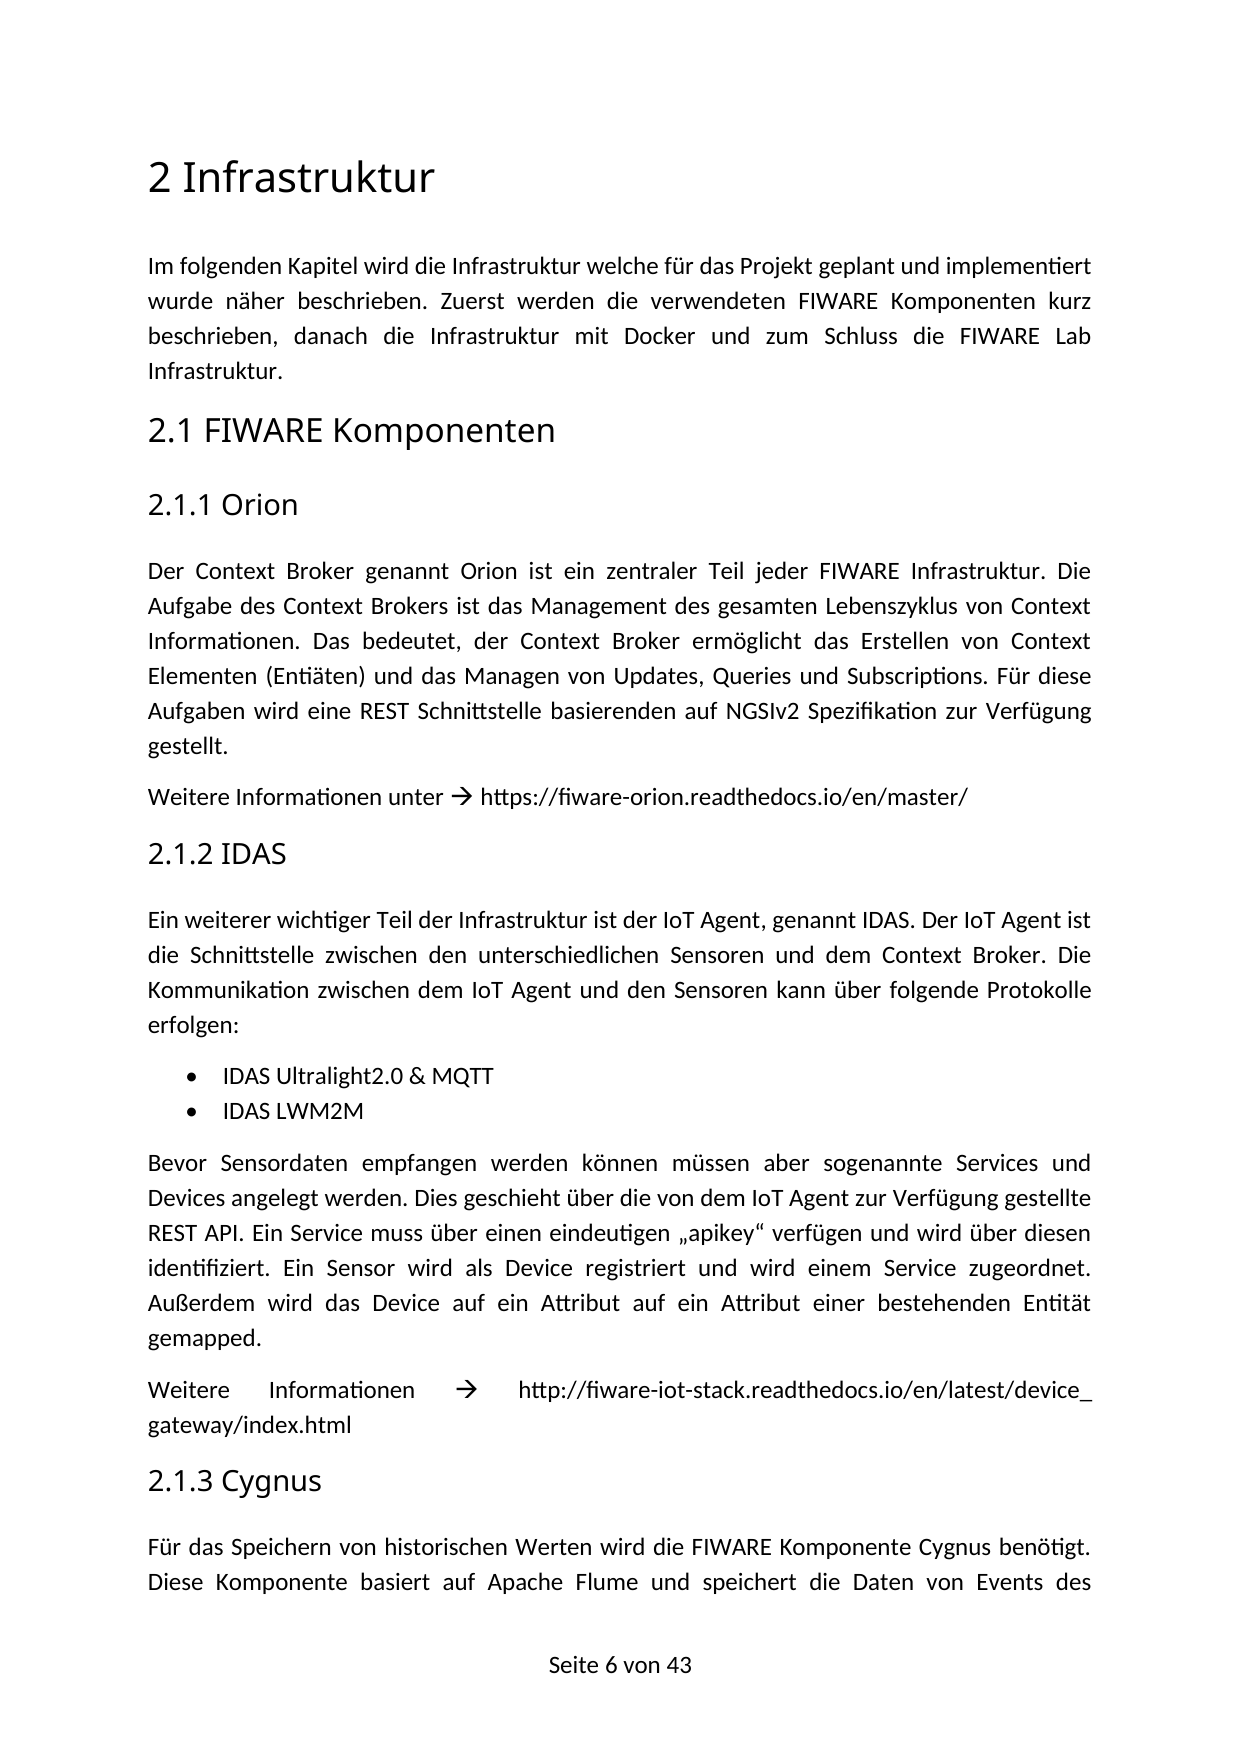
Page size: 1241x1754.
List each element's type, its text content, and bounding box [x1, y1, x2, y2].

text Im folgenden Kapitel wird die Infrastruktur welche für das Projekt geplant und implementiert wurde näher beschrieben. Zuerst werden die verwendeten FIWARE Komponenten kurz beschrieben, danach die Infrastruktur mit Docker und zum Schluss die FIWARE Lab Infrastruktur. [148, 250, 1093, 386]
text Ein weiterer wichtiger Teil der Infrastruktur ist der IoT Agent, genannt IDAS. Der IoT Agent ist die Schnittstelle zwischen den unterschiedlichen Sensoren und dem Context Broker. Die Kommunikation zwischen dem IoT Agent und den Sensoren kann über folgende Protokolle erfolgen: [148, 904, 1093, 1039]
list IDAS LWM2M [185, 1095, 1093, 1126]
text Der Context Broker genannt Orion ist ein zentraler Teil jeder FIWARE Infrastruktur. Die Aufgabe des Context Brokers ist das Management des gesamten Lebenszyklus von Context Informationen. Das bedeutet, der Context Broker ermöglicht das Erstellen von Context Elementen (Entiäten) und das Managen von Updates, Queries und Subscriptions. Für diese Aufgaben wird eine REST Schnittstelle basierenden auf NGSIv2 Spezifikation zur Verfügung gestellt. [148, 555, 1093, 760]
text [148, 1531, 1093, 1597]
text FIWARE Komponenten [148, 407, 1093, 452]
text Orion [148, 484, 1093, 524]
text Cygnus [148, 1460, 1093, 1500]
text Weitere Informationen unter https://fiware-orion.readthedocs.io/en/master/ [148, 781, 1093, 812]
text Bevor Sensordaten empfangen werden können müssen aber sogenannte Services und Devices angelegt werden. Dies geschieht über die von dem IoT Agent zur Verfügung gestellte REST API. Ein Service muss über einen eindeutigen „apikey“ verfügen und wird über diesen identifiziert. Ein Sensor wird als Device registriert und wird einem Service zugeordnet. Außerdem wird das Device auf ein Attribut auf ein Attribut einer bestehenden Entität gemapped. [148, 1147, 1093, 1353]
list IDAS Ultralight2.0 & MQTT [185, 1060, 1093, 1091]
text IDAS [148, 833, 1093, 873]
text Weitere Informationen http://fiware-iot-stack.readthedocs.io/en/latest/device_ gateway/index.html [148, 1374, 1093, 1439]
text Infrastruktur [148, 148, 1093, 204]
